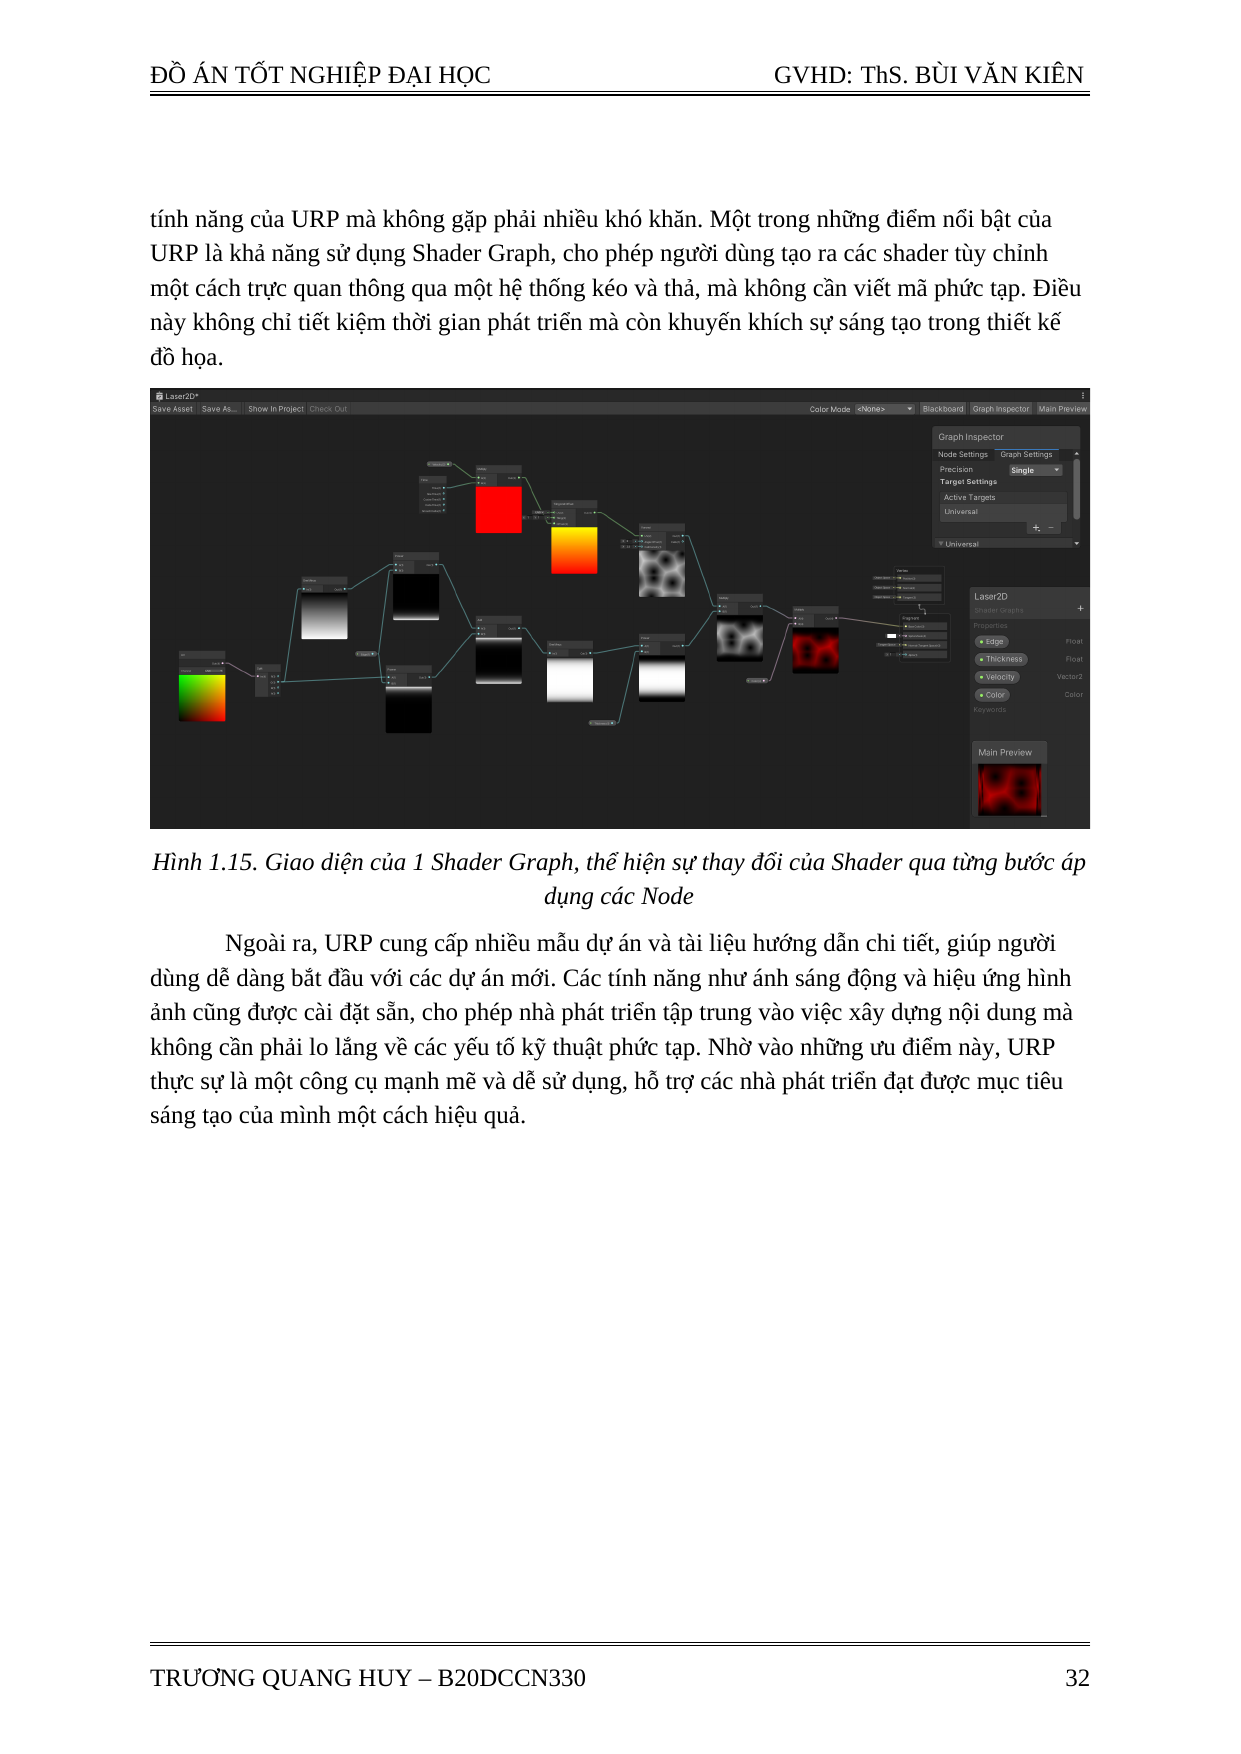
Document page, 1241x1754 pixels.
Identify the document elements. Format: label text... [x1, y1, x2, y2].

picture [150, 388, 1091, 829]
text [150, 204, 1090, 371]
subtitle Hình 1.15. Giao diện của 1 Shader Graph, thể hiện sự thay đổi của Shader qua từng bước áp dụng các Node [150, 847, 1090, 910]
text Ngoài ra, URP cung cấp nhiều mẫu dự án và tài liệu hướng dẫn chi tiết, giúp người dùng dễ dàng bắt đầu với các dự án mới. Các tính năng như ánh sáng động và hiệu ứng hình ảnh cũng được cài đặt sẵn, cho phép nhà phát triển tập trung vào việc xây dựng nội dung mà không cần phải lo lắng về các yếu tố kỹ thuật phức tạp. Nhờ vào những ưu điểm này, URP thực sự là một công cụ mạnh mẽ và dễ sử dụng, hỗ trợ các nhà phát triển đạt được mục tiêu sáng tạo của mình một cách hiệu quả. [150, 928, 1090, 1129]
